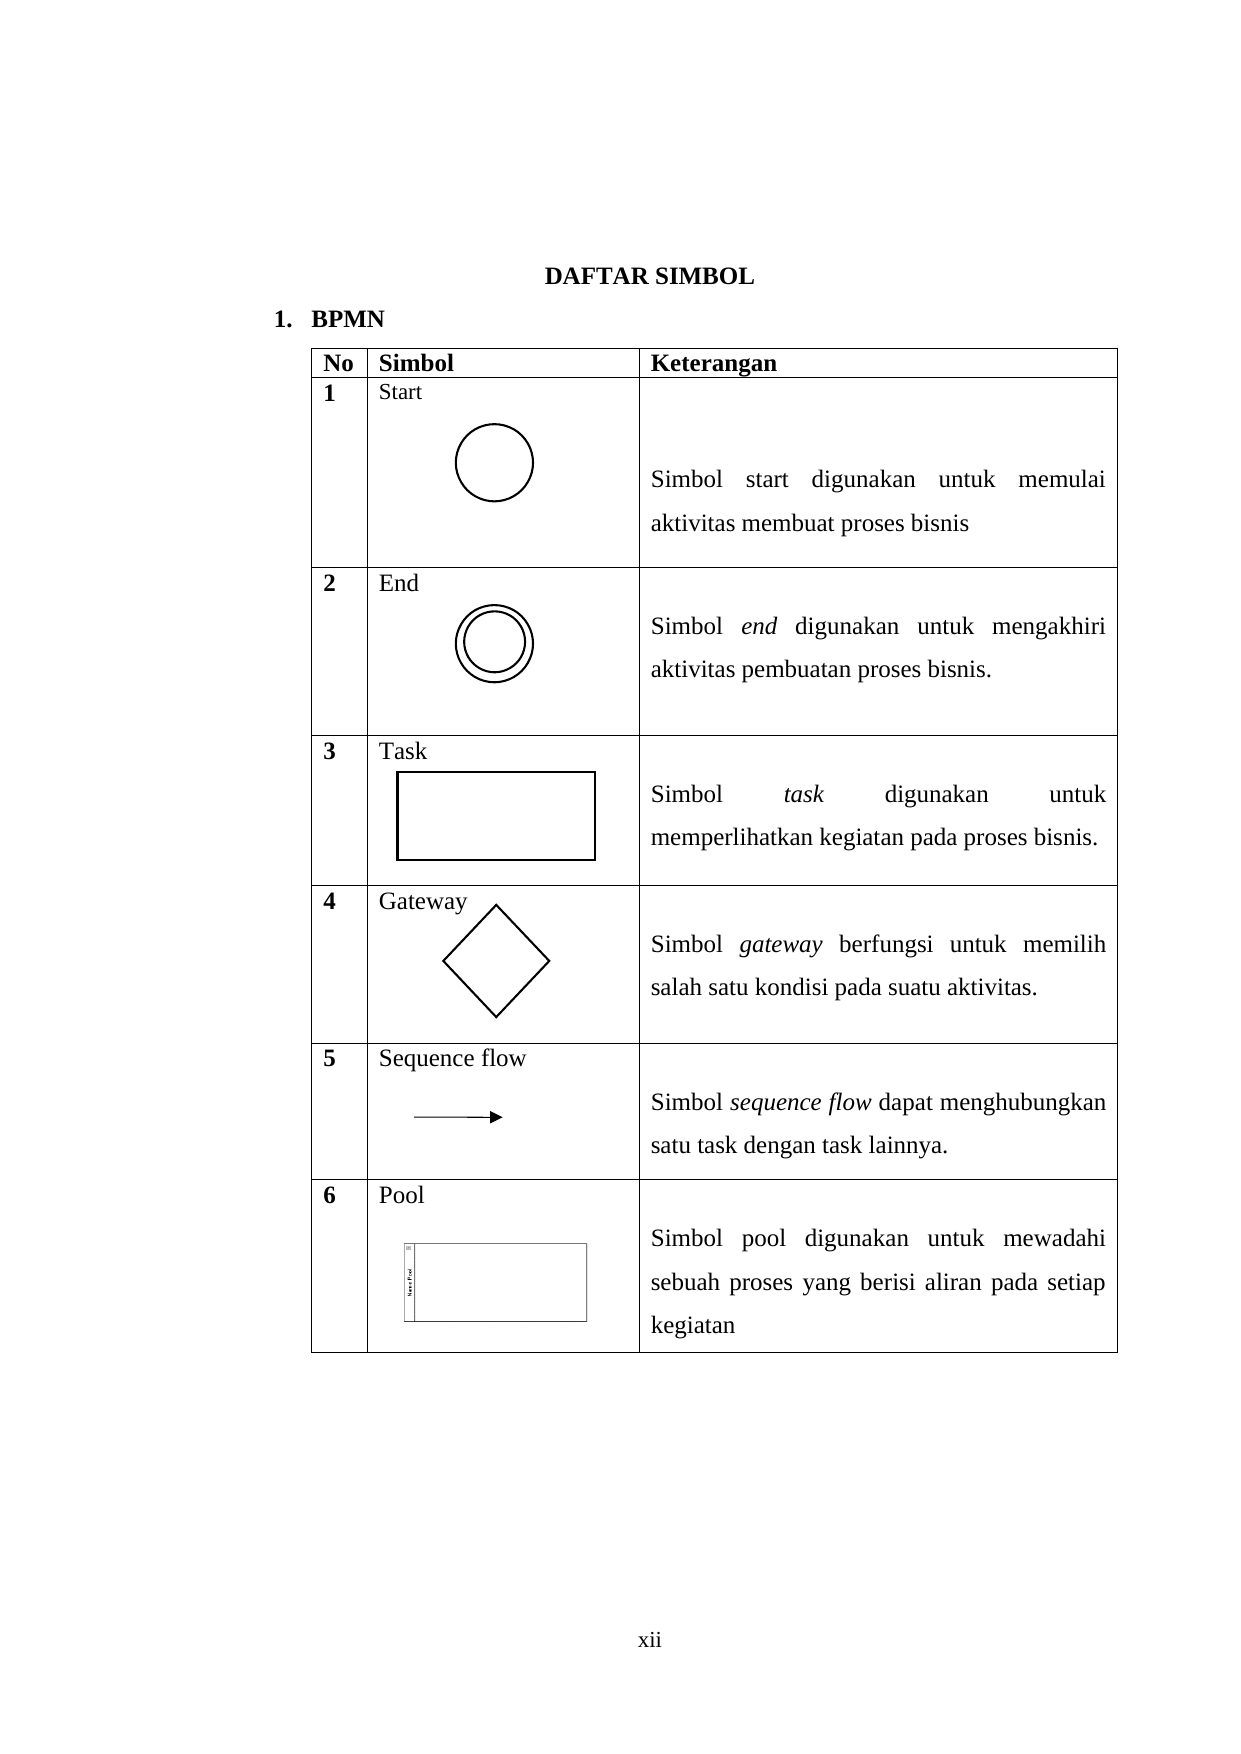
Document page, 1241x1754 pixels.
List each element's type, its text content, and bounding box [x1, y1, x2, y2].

table_cell Gateway [368, 886, 639, 1042]
table_header Keterangan [640, 349, 1117, 377]
table_cell Simbol sequence flow dapat menghubungkan satu task dengan task lainnya. [640, 1044, 1117, 1179]
table_cell 5 [312, 1044, 367, 1179]
table_cell Pool [368, 1180, 639, 1352]
picture [381, 1225, 598, 1342]
subtitle DAFTAR SIMBOL [236, 261, 1063, 290]
table_cell 1 [312, 378, 367, 567]
table_header No [312, 349, 367, 377]
table_cell End [368, 568, 639, 735]
table_cell Simbol task digunakan untuk memperlihatkan kegiatan pada proses bisnis. [640, 736, 1117, 885]
table_cell Simbol end digunakan untuk mengakhiri aktivitas pembuatan proses bisnis. [640, 568, 1117, 735]
table_cell 4 [312, 886, 367, 1042]
table_cell Sequence flow [368, 1044, 639, 1179]
table_cell Simbol gateway berfungsi untuk memilih salah satu kondisi pada suatu aktivitas. [640, 886, 1117, 1042]
table_cell Simbol pool digunakan untuk mewadahi sebuah proses yang berisi aliran pada setiap kegiatan [640, 1180, 1117, 1352]
table_cell 2 [312, 568, 367, 735]
table_header Simbol [368, 349, 639, 377]
table_cell 6 [312, 1180, 367, 1352]
table_cell Start [368, 378, 639, 567]
list BPMN [274, 304, 1063, 333]
table_cell Task [368, 736, 639, 885]
table_cell Simbol start digunakan untuk memulai aktivitas membuat proses bisnis [640, 378, 1117, 567]
table_cell 3 [312, 736, 367, 885]
